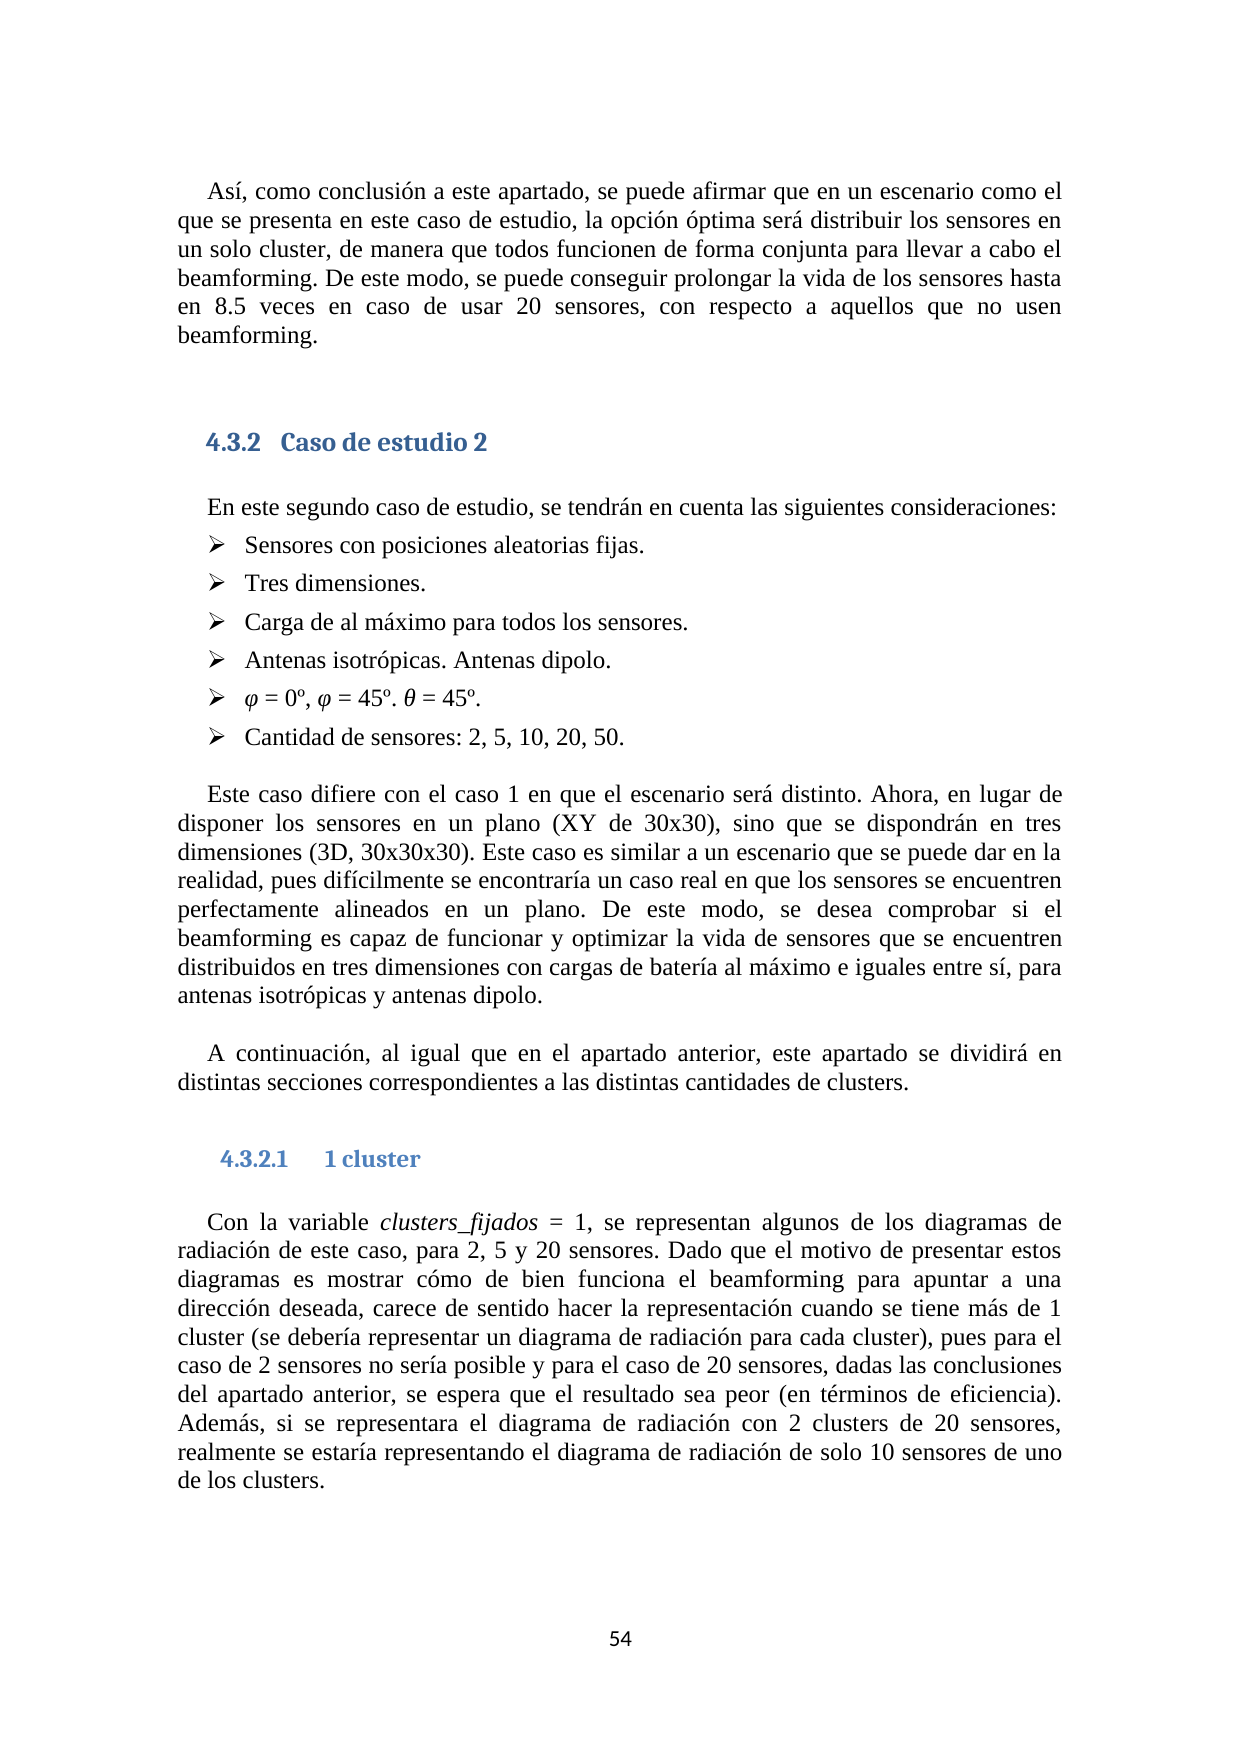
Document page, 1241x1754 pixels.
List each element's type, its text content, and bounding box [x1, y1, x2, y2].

subtitle 1 cluster [220, 1145, 1063, 1174]
list Sensores con posiciones aleatorias fijas. [207, 530, 1063, 559]
list φ = 0º, φ = 45º. θ = 45º. [207, 683, 1063, 712]
list Tres dimensiones. [207, 568, 1063, 597]
subtitle Caso de estudio 2 [206, 427, 1063, 458]
text En este segundo caso de estudio, se tendrán en cuenta las siguientes consideraciones: [177, 492, 1063, 520]
list Antenas isotrópicas. Antenas dipolo. [207, 645, 1063, 674]
text Así, como conclusión a este apartado, se puede afirmar que en un escenario como el que se presenta en este caso de estudio, la opción óptima será distribuir los sensores en un solo cluster, de manera que todos funcionen de forma conjunta para llevar a cabo el beamforming. De este modo, se puede conseguir prolongar la vida de los sensores hasta en 8.5 veces en caso de usar 20 sensores, con respecto a aquellos que no usen beamforming. [177, 176, 1063, 349]
list Carga de al máximo para todos los sensores. [207, 607, 1063, 635]
text Este caso difiere con el caso 1 en que el escenario será distinto. Ahora, en lugar de disponer los sensores en un plano (XY de 30x30), sino que se dispondrán en tres dimensiones (3D, 30x30x30). Este caso es similar a un escenario que se puede dar en la realidad, pues difícilmente se encontraría un caso real en que los sensores se encuentren perfectamente alineados en un plano. De este modo, se desea comprobar si el beamforming es capaz de funcionar y optimizar la vida de sensores que se encuentren distribuidos en tres dimensiones con cargas de batería al máximo e iguales entre sí, para antenas isotrópicas y antenas dipolo. [177, 779, 1063, 1009]
text A continuación, al igual que en el apartado anterior, este apartado se dividirá en distintas secciones correspondientes a las distintas cantidades de clusters. [177, 1038, 1063, 1095]
list Cantidad de sensores: 2, 5, 10, 20, 50. [207, 722, 1063, 750]
text Con la variable clusters_fijados = 1, se representan algunos de los diagramas de radiación de este caso, para 2, 5 y 20 sensores. Dado que el motivo de presentar estos diagramas es mostrar cómo de bien funciona el beamforming para apuntar a una dirección deseada, carece de sentido hacer la representación cuando se tiene más de 1 cluster (se debería representar un diagrama de radiación para cada cluster), pues para el caso de 2 sensores no sería posible y para el caso de 20 sensores, dadas las conclusiones del apartado anterior, se espera que el resultado sea peor (en términos de eficiencia). Además, si se representara el diagrama de radiación con 2 clusters de 20 sensores, realmente se estaría representando el diagrama de radiación de solo 10 sensores de uno de los clusters. [177, 1207, 1063, 1494]
